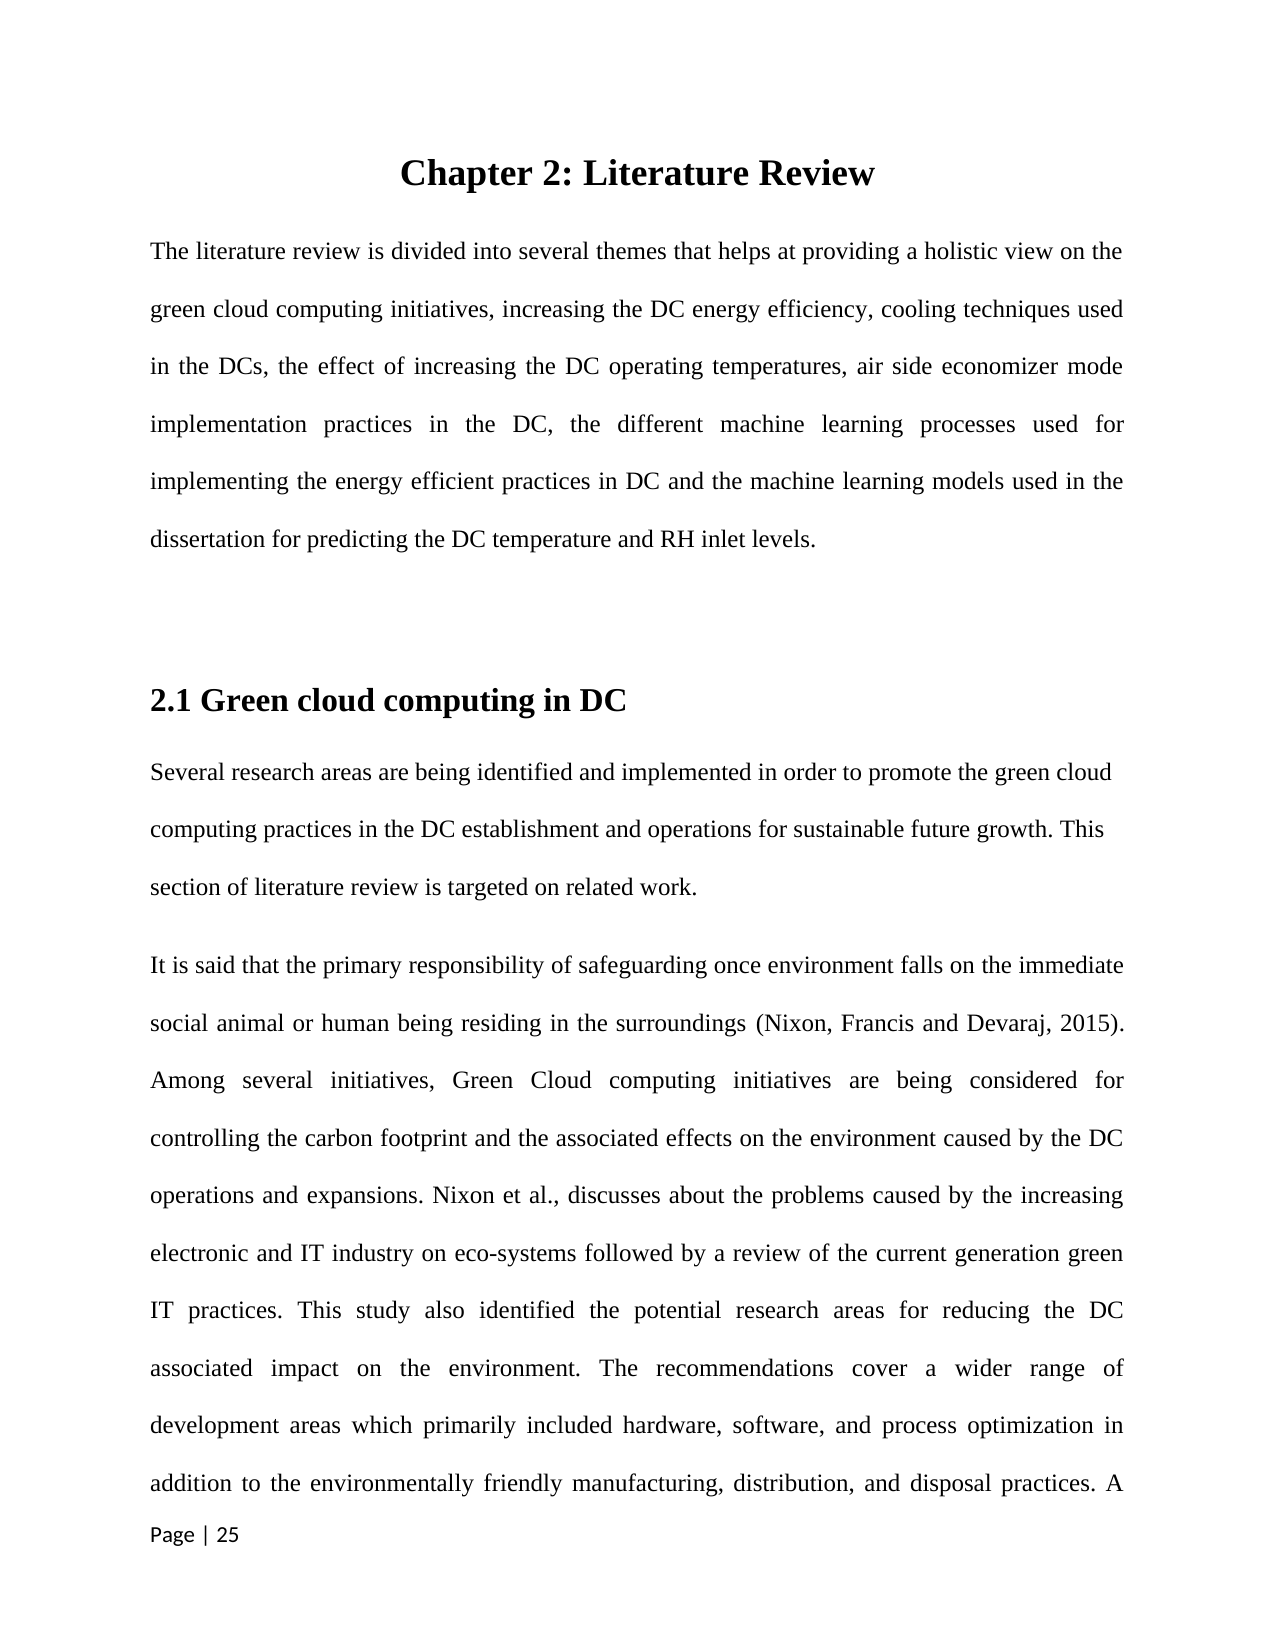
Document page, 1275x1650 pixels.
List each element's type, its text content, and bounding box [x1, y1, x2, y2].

text The literature review is divided into several themes that helps at providing a holistic view on the green cloud computing initiatives, increasing the DC energy efficiency, cooling techniques used in the DCs, the effect of increasing the DC operating temperatures, air side economizer mode implementation practices in the DC, the different machine learning processes used for implementing the energy efficient practices in DC and the machine learning models used in the dissertation for predicting the DC temperature and RH inlet levels. [150, 236, 1125, 552]
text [150, 950, 1125, 1497]
text Several research areas are being identified and implemented in order to promote the green cloud computing practices in the DC establishment and operations for sustainable future growth. This section of literature review is targeted on related work. [150, 757, 1125, 901]
subtitle Chapter 2: Literature Review [150, 150, 1125, 193]
subtitle 2.1 Green cloud computing in DC [150, 680, 1125, 719]
